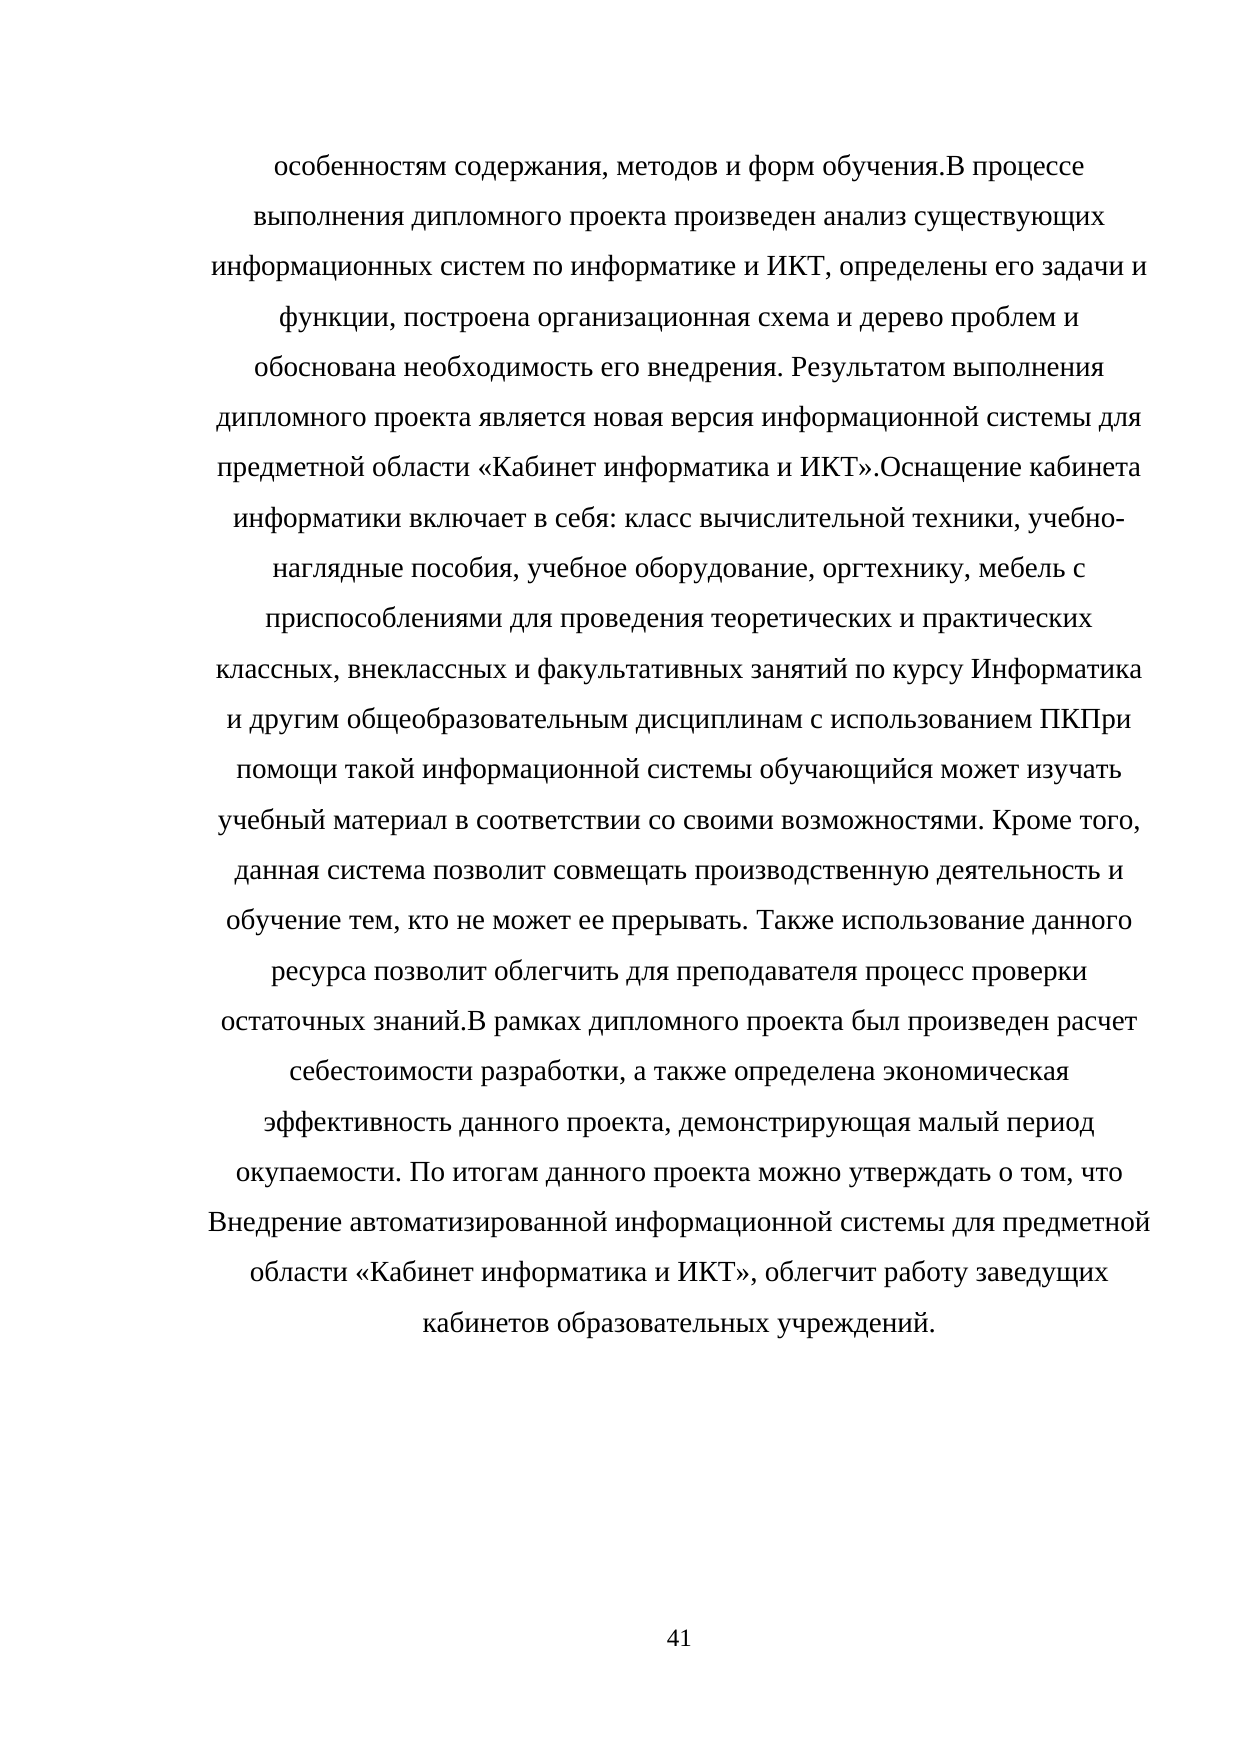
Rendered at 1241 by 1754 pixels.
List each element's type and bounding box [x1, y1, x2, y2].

text [207, 148, 1152, 1338]
